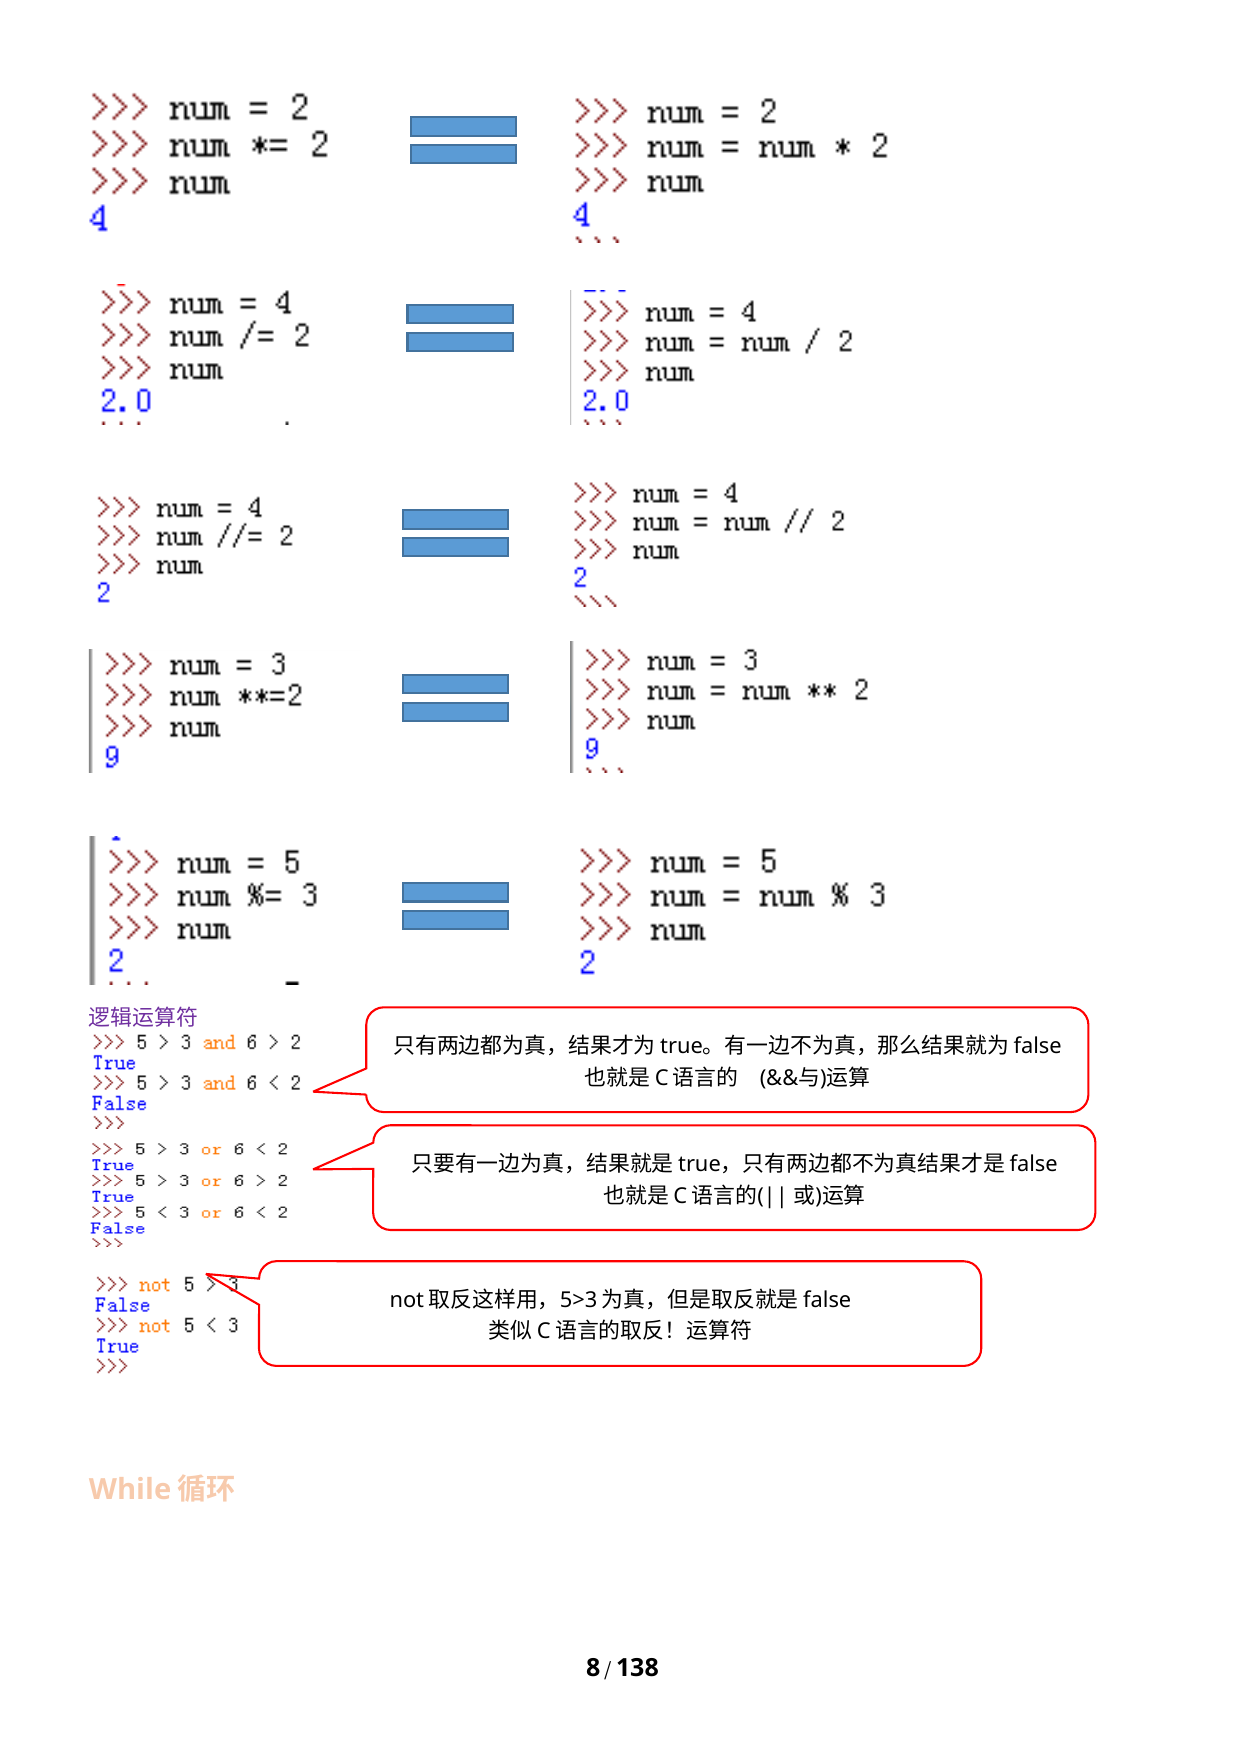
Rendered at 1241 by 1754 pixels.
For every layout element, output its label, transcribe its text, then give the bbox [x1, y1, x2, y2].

picture [570, 641, 895, 773]
picture [214, 1271, 294, 1364]
text 逻辑运算符 [89, 999, 1152, 1032]
picture [88, 649, 361, 773]
picture [570, 842, 934, 985]
picture [88, 1032, 333, 1129]
picture [570, 89, 922, 243]
picture [88, 284, 372, 425]
picture [88, 836, 342, 985]
picture [88, 489, 323, 607]
picture [570, 290, 916, 425]
picture [88, 1271, 294, 1378]
picture [88, 89, 385, 243]
picture [88, 1142, 356, 1247]
picture [322, 1152, 356, 1168]
text While循环 [89, 1454, 1152, 1519]
picture [570, 479, 893, 607]
picture [320, 1085, 333, 1091]
